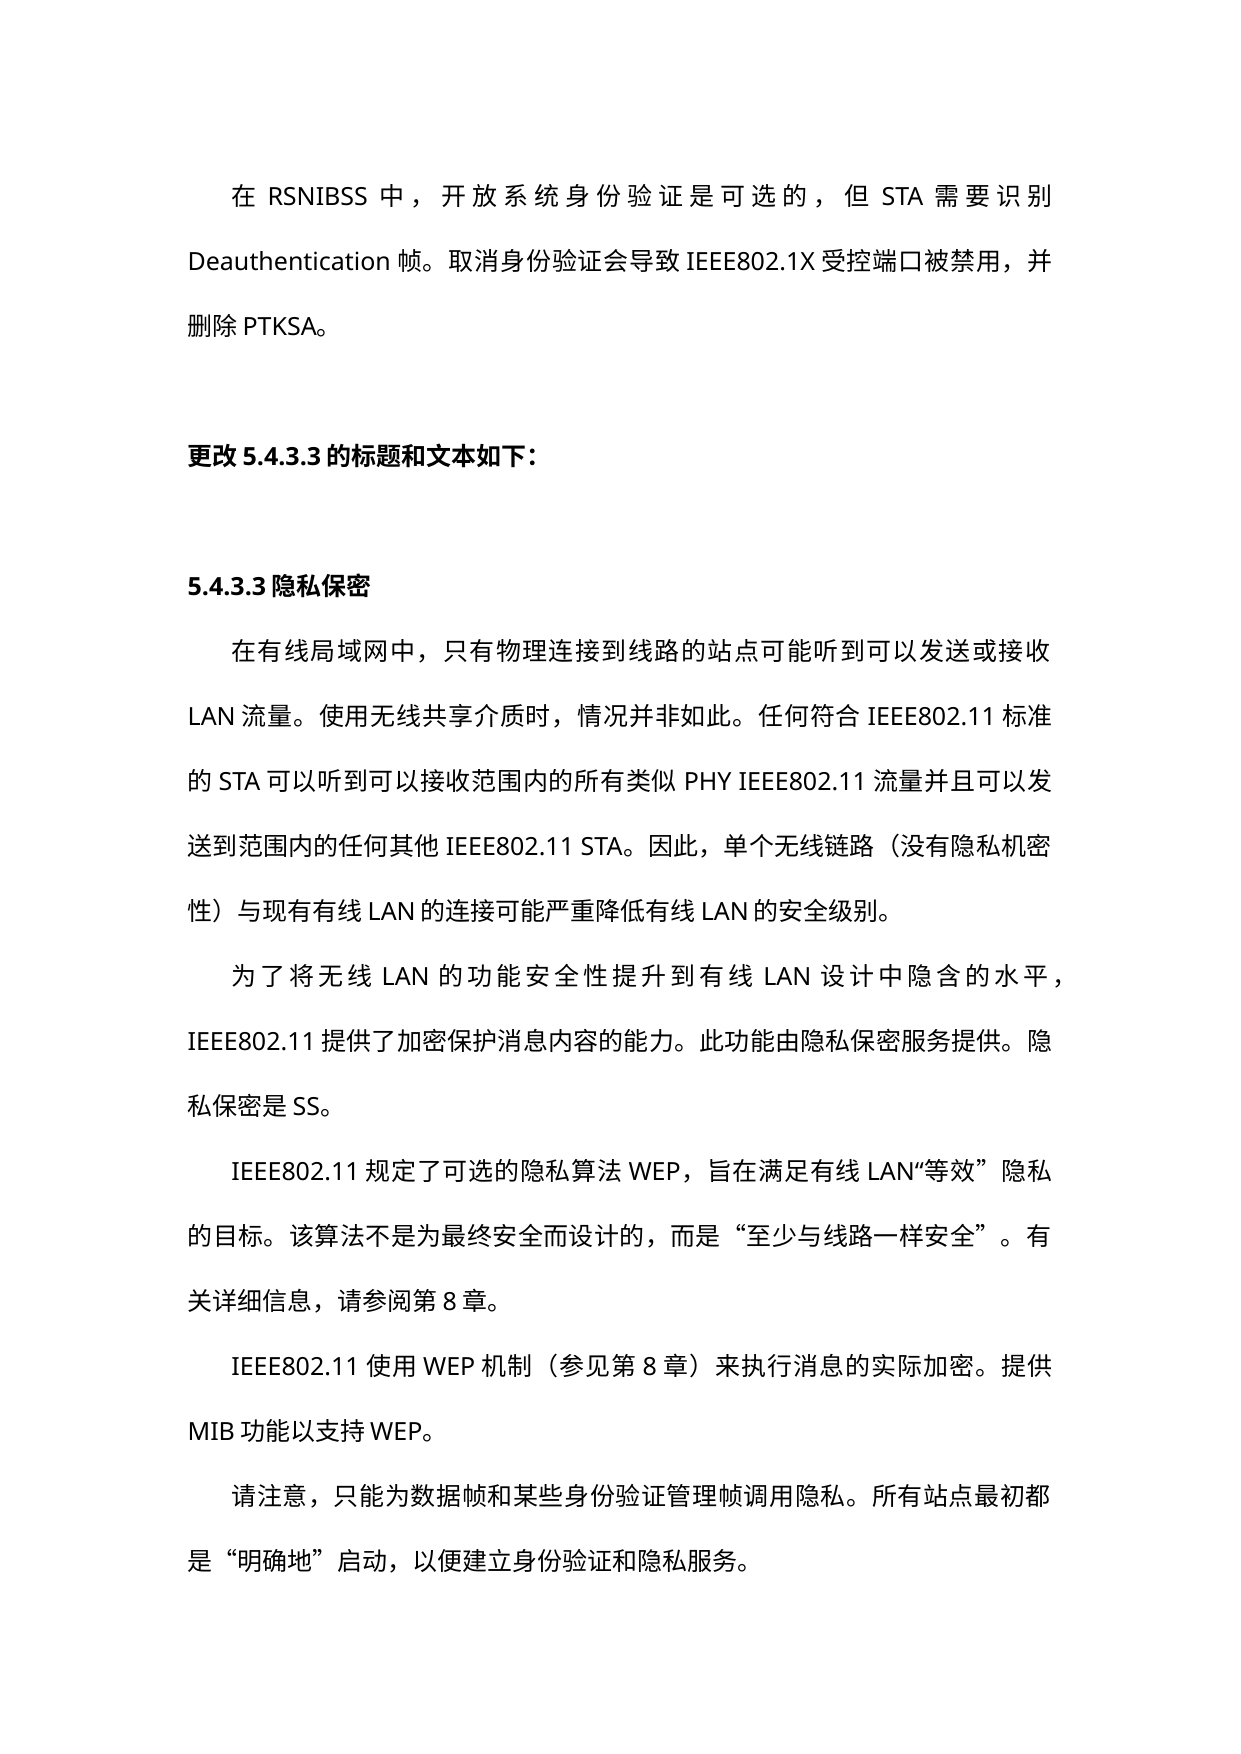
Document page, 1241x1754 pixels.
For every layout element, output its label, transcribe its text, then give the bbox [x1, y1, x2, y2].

text 请注意，只能为数据帧和某些身份验证管理帧调用隐私。所有站点最初都是“明确地”启动，以便建立身份验证和隐私服务。 [187, 1462, 1053, 1592]
text 为了将无线LAN的功能安全性提升到有线LAN设计中隐含的水平，IEEE802.11提供了加密保护消息内容的能力。此功能由隐私保密服务提供。隐私保密是SS。 [187, 942, 1053, 1137]
text IEEE802.11使用WEP机制（参见第8章）来执行消息的实际加密。提供MIB功能以支持WEP。 [187, 1332, 1053, 1462]
text IEEE802.11规定了可选的隐私算法WEP，旨在满足有线LAN“等效”隐私的目标。该算法不是为最终安全而设计的，而是“至少与线路一样安全”。有关详细信息，请参阅第8章。 [187, 1137, 1053, 1332]
text 在有线局域网中，只有物理连接到线路的站点可能听到可以发送或接收LAN流量。使用无线共享介质时，情况并非如此。任何符合IEEE802.11标准的STA可以听到可以接收范围内的所有类似PHY IEEE802.11流量并且可以发送到范围内的任何其他IEEE802.11 STA。因此，单个无线链路（没有隐私机密性）与现有有线LAN的连接可能严重降低有线LAN的安全级别。 [187, 617, 1053, 942]
text 在RSNIBSS中，开放系统身份验证是可选的，但STA需要识别Deauthentication帧。取消身份验证会导致IEEE802.1X受控端口被禁用，并删除PTKSA。 [187, 162, 1053, 357]
text 5.4.3.3隐私保密 [187, 552, 1053, 617]
text 更改5.4.3.3的标题和文本如下： [187, 422, 1053, 487]
